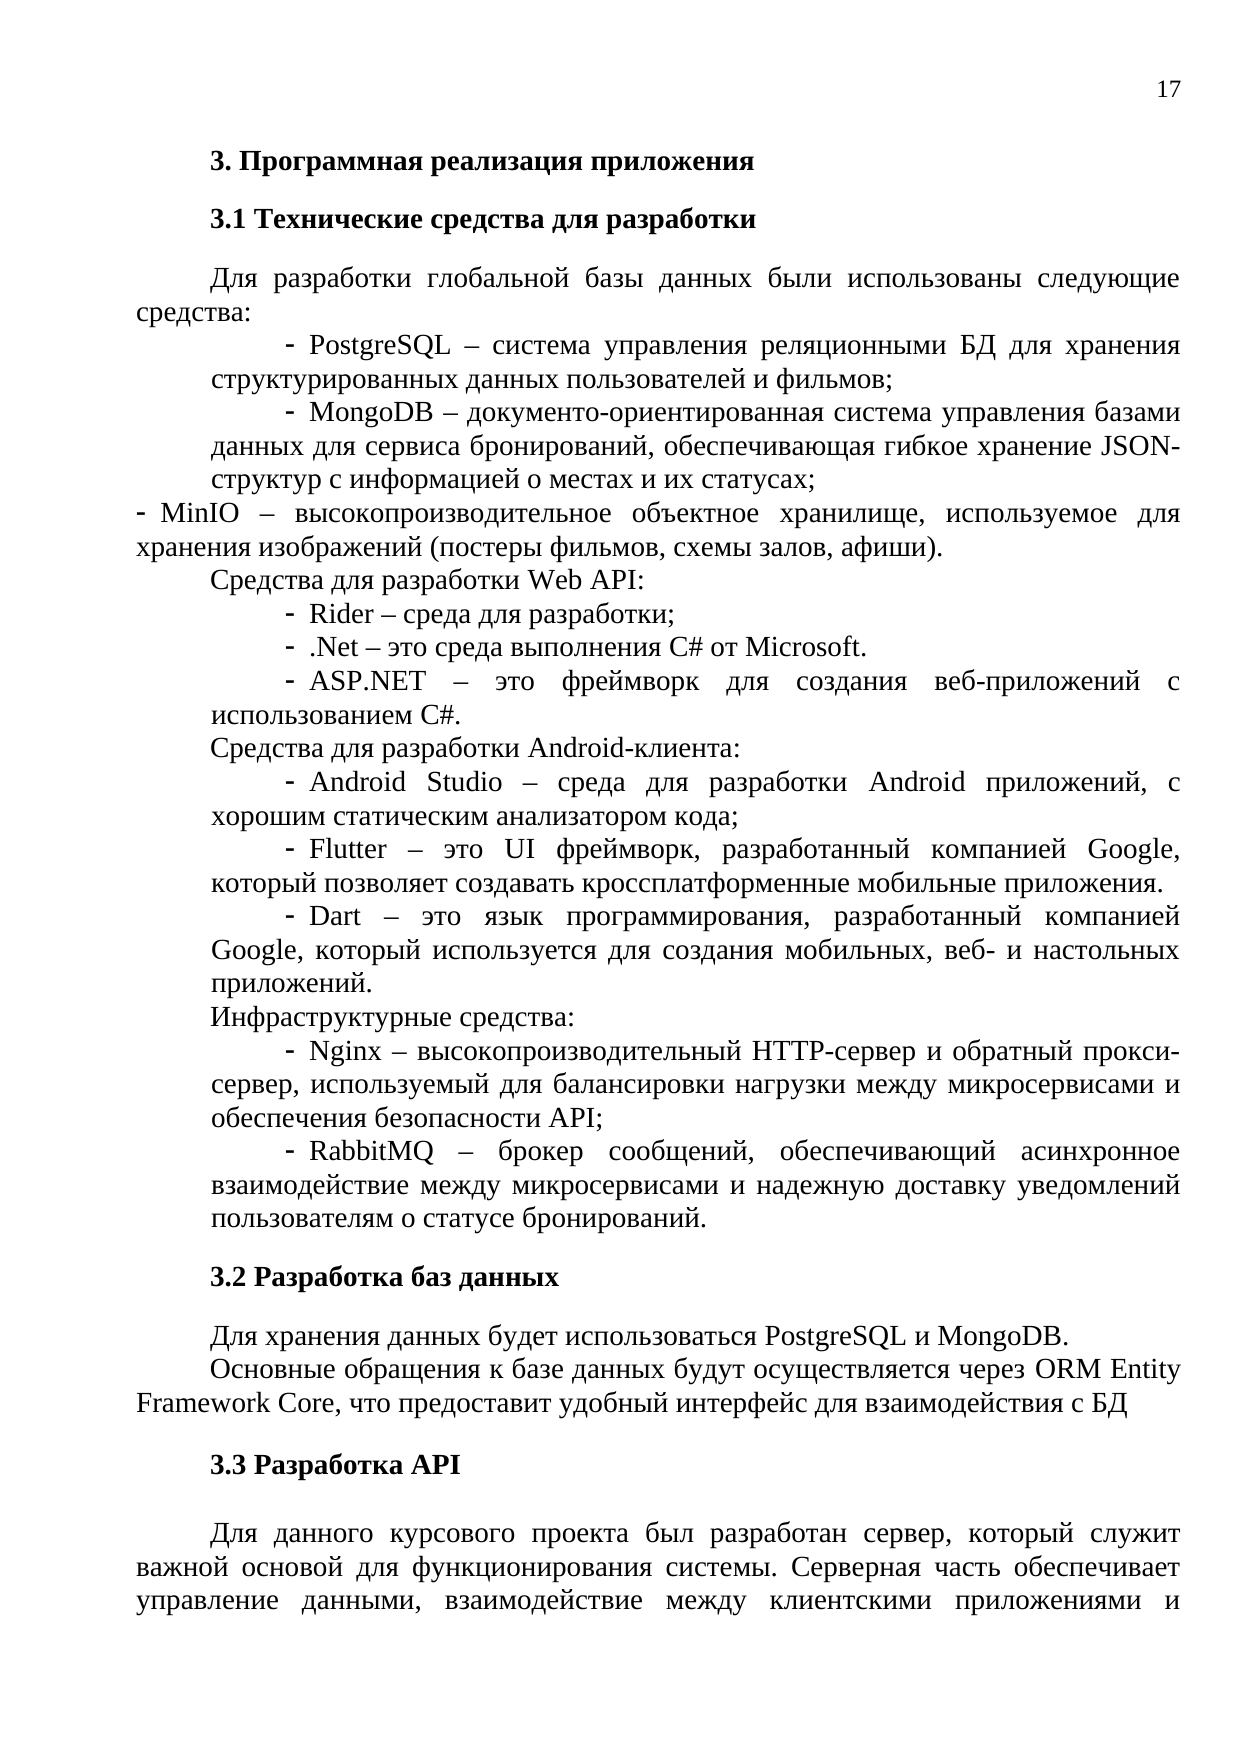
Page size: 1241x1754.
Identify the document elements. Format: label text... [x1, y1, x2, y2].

subtitle 3.3 Разработка API [210, 1447, 1181, 1481]
list RabbitMQ – брокер сообщений, обеспечивающий асинхронное взаимодействие между микросервисами и надежную доставку уведомлений пользователям о статусе бронирований. [211, 1133, 1181, 1234]
list ASP.NET – это фреймворк для создания веб-приложений с использованием С#. [211, 663, 1181, 730]
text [136, 1515, 1181, 1616]
subtitle 3.1 Технические средства для разработки [136, 202, 1181, 235]
list Инфраструктурные средства: [210, 999, 1181, 1033]
subtitle Программная реализация приложения [136, 143, 1181, 177]
list Rider – среда для разработки; [211, 596, 1181, 629]
text Для хранения данных будет использоваться PostgreSQL и MongoDB. [136, 1318, 1181, 1351]
list MinIO – высокопроизводительное объектное хранилище, используемое для хранения изображений (постеры фильмов, схемы залов, афиши). [136, 495, 1181, 562]
list Android Studio – среда для разработки Android приложений, с хорошим статическим анализатором кода; [211, 764, 1181, 831]
subtitle 3.2 Разработка баз данных [136, 1259, 1181, 1293]
list MongoDB – документо-ориентированная система управления базами данных для сервиса бронирований, обеспечивающая гибкое хранение JSON-структур с информацией о местах и их статусах; [211, 394, 1181, 495]
text Средства для разработки Android-клиента: [136, 730, 1181, 764]
text Средства для разработки Web API: [136, 562, 1181, 596]
list Dart – это язык программирования, разработанный компанией Google, который используется для создания мобильных, веб- и настольных приложений. [211, 898, 1181, 999]
list .Net – это среда выполнения C# от Microsoft. [211, 629, 1181, 663]
list PostgreSQL – система управления реляционными БД для хранения структурированных данных пользователей и фильмов; [211, 327, 1181, 394]
text Основные обращения к базе данных будут осуществляется через ORM Entity Framework Core, что предоставит удобный интерфейс для взаимодействия с БД [136, 1351, 1181, 1418]
list Flutter – это UI фреймворк, разработанный компанией Google, который позволяет создавать кроссплатформенные мобильные приложения. [211, 831, 1181, 898]
text Для разработки глобальной базы данных были использованы следующие средства: [136, 260, 1181, 327]
list Nginx – высокопроизводительный HTTP-сервер и обратный прокси-сервер, используемый для балансировки нагрузки между микросервисами и обеспечения безопасности API; [211, 1033, 1181, 1133]
